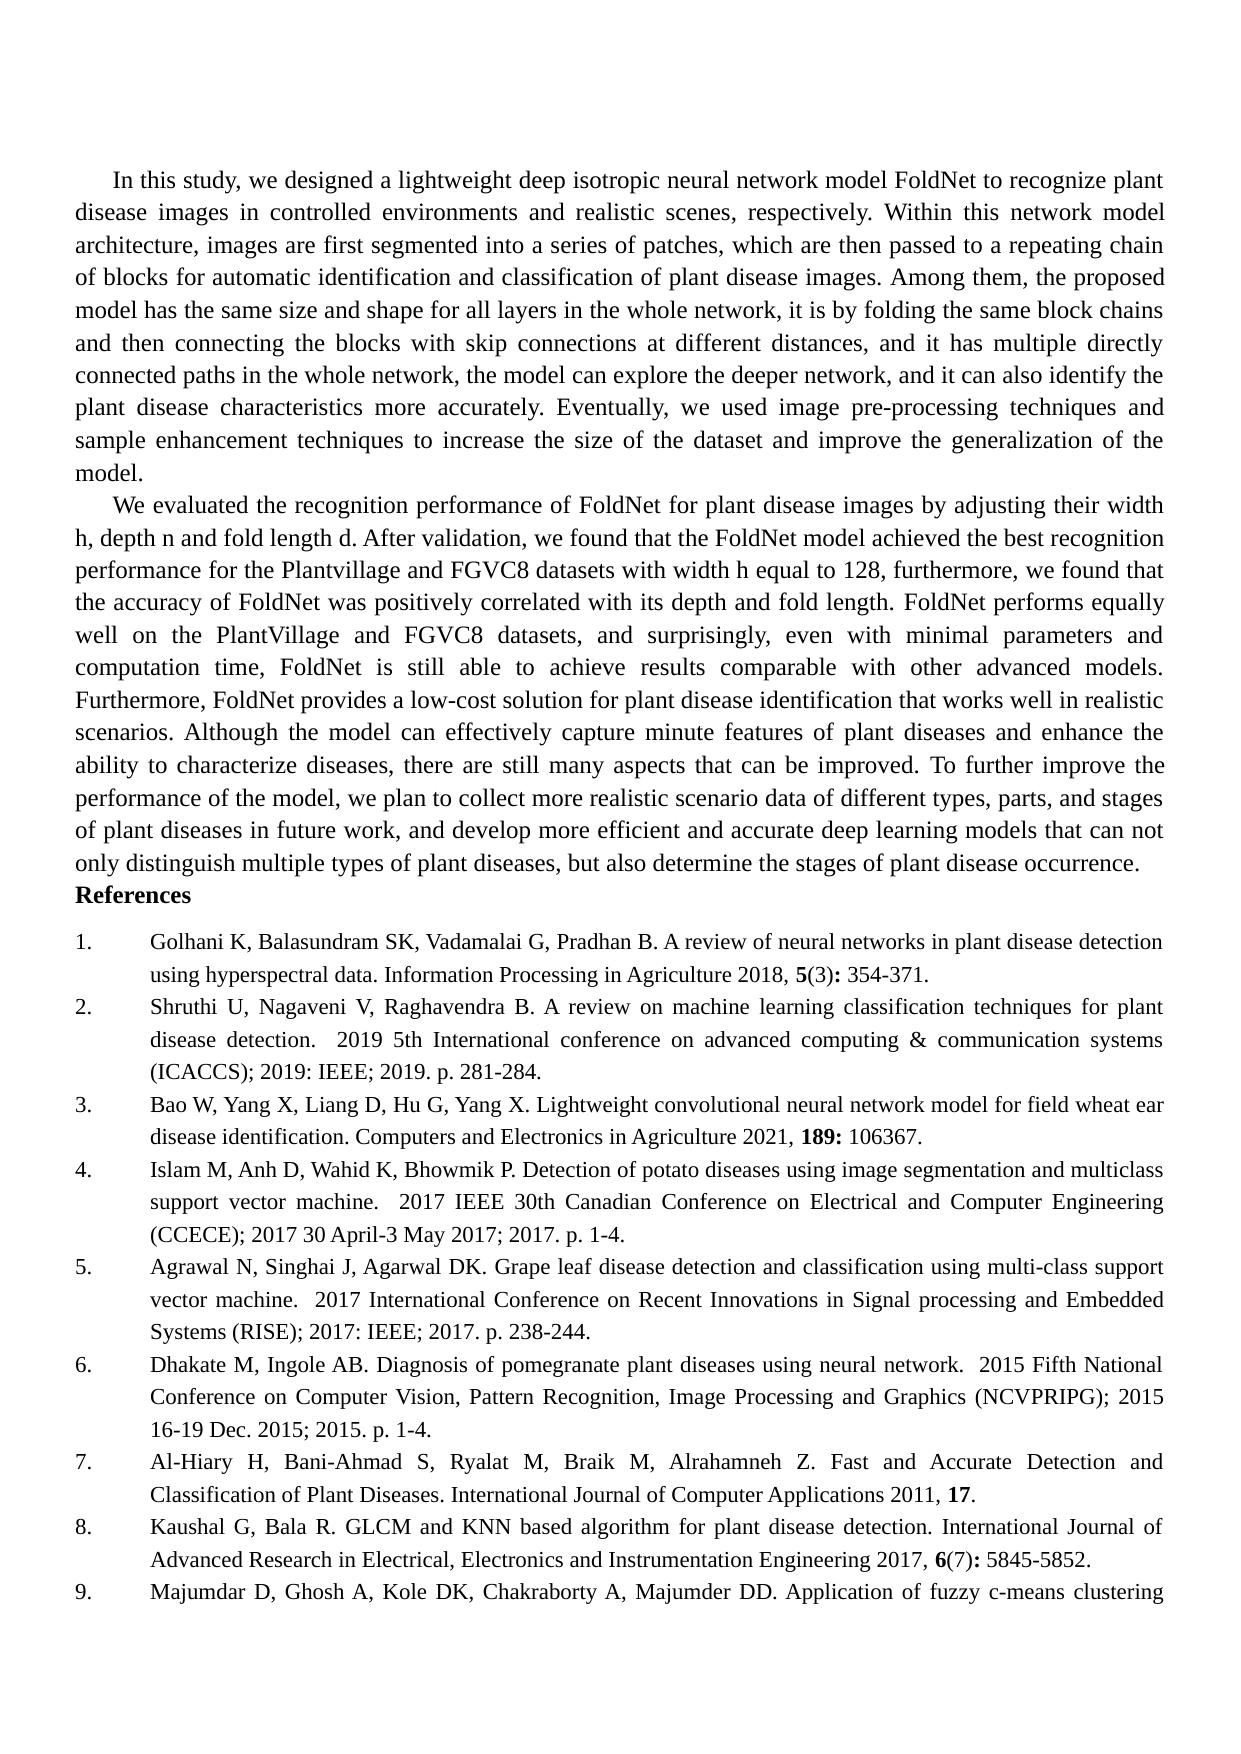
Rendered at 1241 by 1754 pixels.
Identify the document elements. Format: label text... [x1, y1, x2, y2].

text 6. Dhakate M, Ingole AB. Diagnosis of pomegranate plant diseases using neural network. 2015 Fifth National Conference on Computer Vision, Pattern Recognition, Image Processing and Graphics (NCVPRIPG); 2015 16-19 Dec. 2015; 2015. p. 1-4. [75, 1348, 1165, 1445]
text 1. Golhani K, Balasundram SK, Vadamalai G, Pradhan B. A review of neural networks in plant disease detection using hyperspectral data. Information Processing in Agriculture 2018, 5(3): 354-371. [75, 925, 1165, 990]
text 5. Agrawal N, Singhai J, Agarwal DK. Grape leaf disease detection and classification using multi-class support vector machine. 2017 International Conference on Recent Innovations in Signal processing and Embedded Systems (RISE); 2017: IEEE; 2017. p. 238-244. [75, 1250, 1165, 1348]
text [75, 1575, 1165, 1608]
subtitle References [75, 878, 1165, 911]
text 3. Bao W, Yang X, Liang D, Hu G, Yang X. Lightweight convolutional neural network model for field wheat ear disease identification. Computers and Electronics in Agriculture 2021, 189: 106367. [75, 1088, 1165, 1153]
text 4. Islam M, Anh D, Wahid K, Bhowmik P. Detection of potato diseases using image segmentation and multiclass support vector machine. 2017 IEEE 30th Canadian Conference on Electrical and Computer Engineering (CCECE); 2017 30 April-3 May 2017; 2017. p. 1-4. [75, 1153, 1165, 1250]
text 8. Kaushal G, Bala R. GLCM and KNN based algorithm for plant disease detection. International Journal of Advanced Research in Electrical, Electronics and Instrumentation Engineering 2017, 6(7): 5845-5852. [75, 1510, 1165, 1575]
text We evaluated the recognition performance of FoldNet for plant disease images by adjusting their width h, depth n and fold length d. After validation, we found that the FoldNet model achieved the best recognition performance for the Plantvillage and FGVC8 datasets with width h equal to 128, furthermore, we found that the accuracy of FoldNet was positively correlated with its depth and fold length. FoldNet performs equally well on the PlantVillage and FGVC8 datasets, and surprisingly, even with minimal parameters and computation time, FoldNet is still able to achieve results comparable with other advanced models. Furthermore, FoldNet provides a low-cost solution for plant disease identification that works well in realistic scenarios. Although the model can effectively capture minute features of plant diseases and enhance the ability to characterize diseases, there are still many aspects that can be improved. To further improve the performance of the model, we plan to collect more realistic scenario data of different types, parts, and stages of plant diseases in future work, and develop more efficient and accurate deep learning models that can not only distinguish multiple types of plant diseases, but also determine the stages of plant disease occurrence. [75, 488, 1165, 878]
text 2. Shruthi U, Nagaveni V, Raghavendra B. A review on machine learning classification techniques for plant disease detection. 2019 5th International conference on advanced computing & communication systems (ICACCS); 2019: IEEE; 2019. p. 281-284. [75, 990, 1165, 1088]
text In this study, we designed a lightweight deep isotropic neural network model FoldNet to recognize plant disease images in controlled environments and realistic scenes, respectively. Within this network model architecture, images are first segmented into a series of patches, which are then passed to a repeating chain of blocks for automatic identification and classification of plant disease images. Among them, the proposed model has the same size and shape for all layers in the whole network, it is by folding the same block chains and then connecting the blocks with skip connections at different distances, and it has multiple directly connected paths in the whole network, the model can explore the deeper network, and it can also identify the plant disease characteristics more accurately. Eventually, we used image pre-processing techniques and sample enhancement techniques to increase the size of the dataset and improve the generalization of the model. [75, 163, 1165, 488]
text 7. Al-Hiary H, Bani-Ahmad S, Ryalat M, Braik M, Alrahamneh Z. Fast and Accurate Detection and Classification of Plant Diseases. International Journal of Computer Applications 2011, 17. [75, 1445, 1165, 1510]
